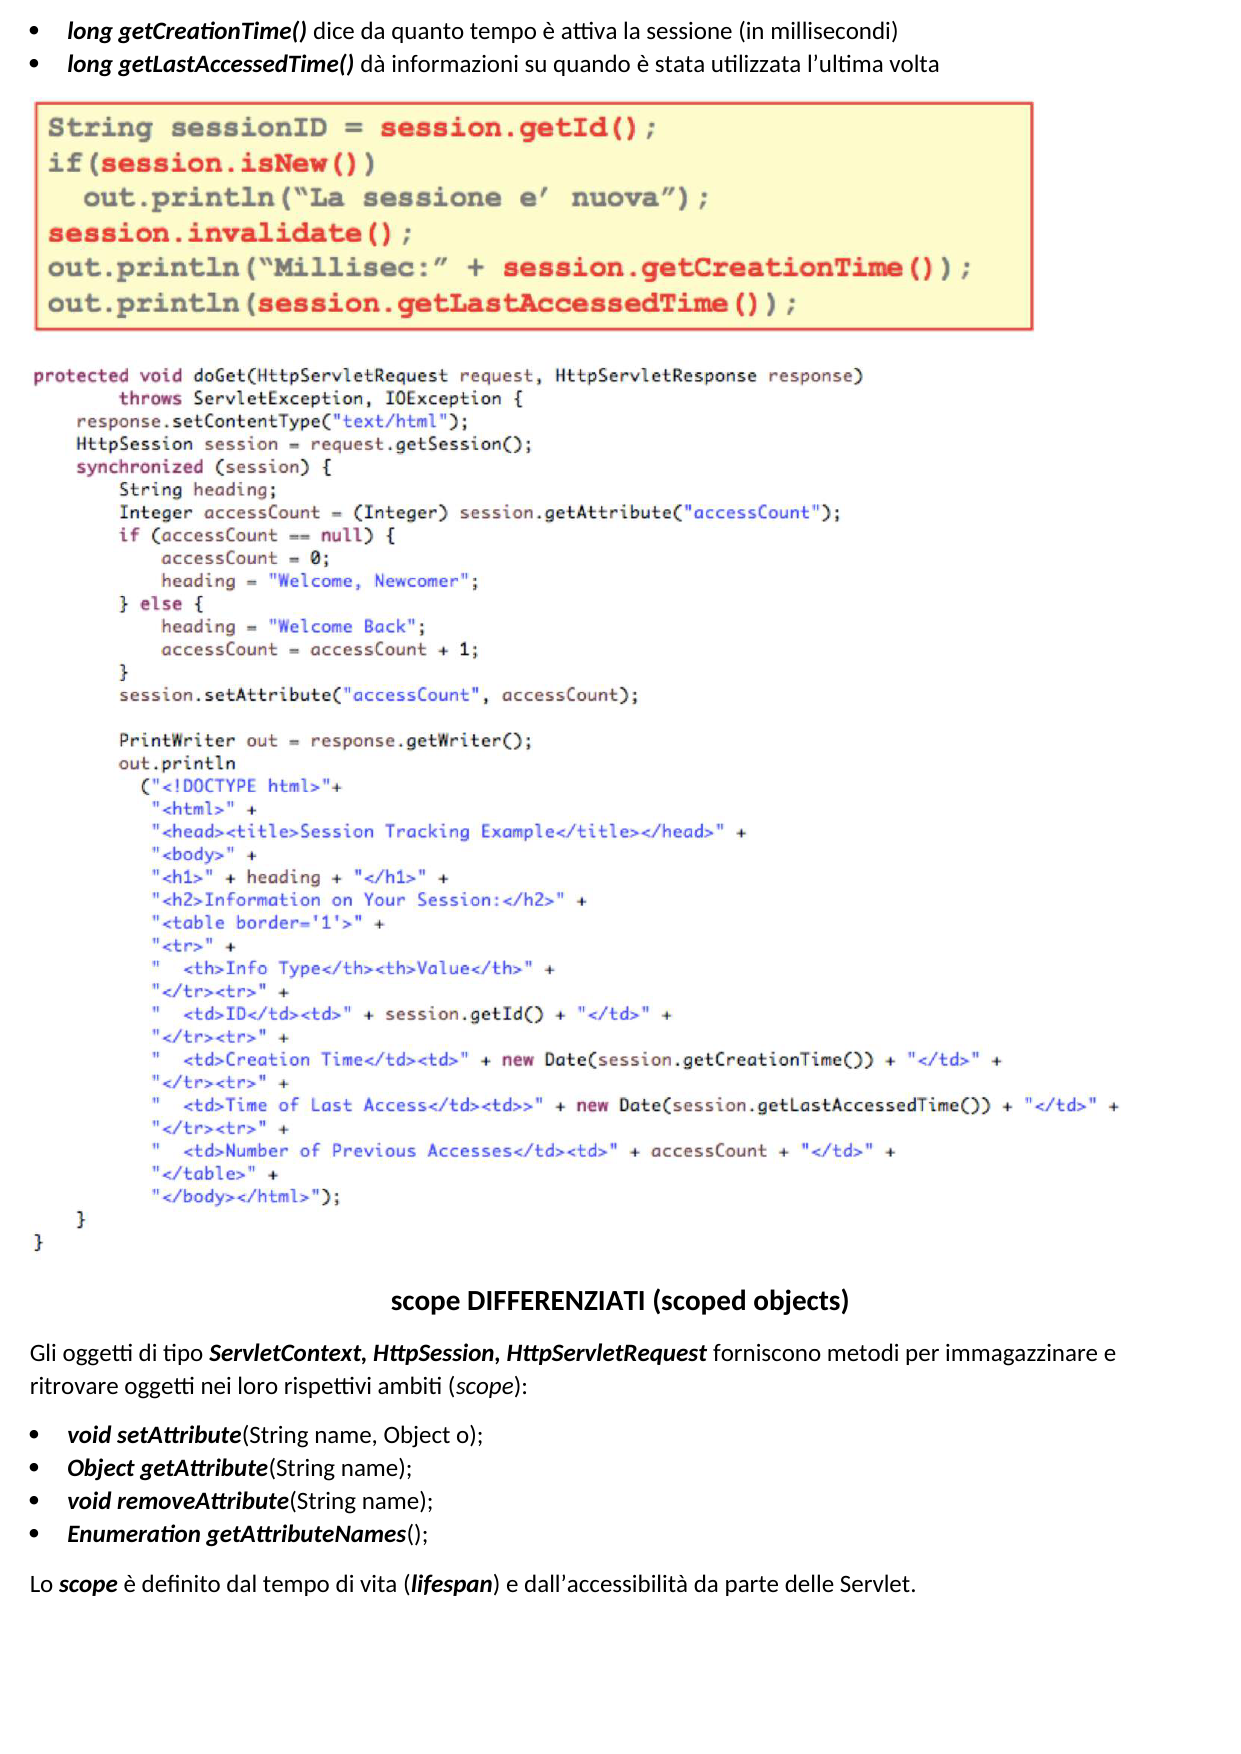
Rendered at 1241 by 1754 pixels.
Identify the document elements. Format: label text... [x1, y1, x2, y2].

list void removeAttribute(String name); [29, 1486, 1211, 1516]
list long getLastAccessedTime() dà informazioni su quando è stata utilizzata l’ultima volta [29, 48, 1211, 78]
list Object getAttribute(String name); [29, 1453, 1211, 1483]
list long getCreationTime() dice da quanto tempo è attiva la sessione (in millisecondi) [29, 15, 1211, 45]
text scope DIFFERENZIATI (scoped objects) [29, 1282, 1211, 1318]
text Lo scope è definito dal tempo di vita (lifespan) e dall’accessibilità da parte delle Servlet. [29, 1568, 1211, 1598]
list void setAttribute(String name, Object o); [29, 1420, 1211, 1450]
list Enumeration getAttributeNames(); [29, 1518, 1211, 1549]
text Gli oggetti di tipo ServletContext, HttpSession, HttpServletRequest forniscono metodi per immagazzinare e ritrovare oggetti nei loro rispettivi ambiti (scope): [29, 1337, 1211, 1401]
